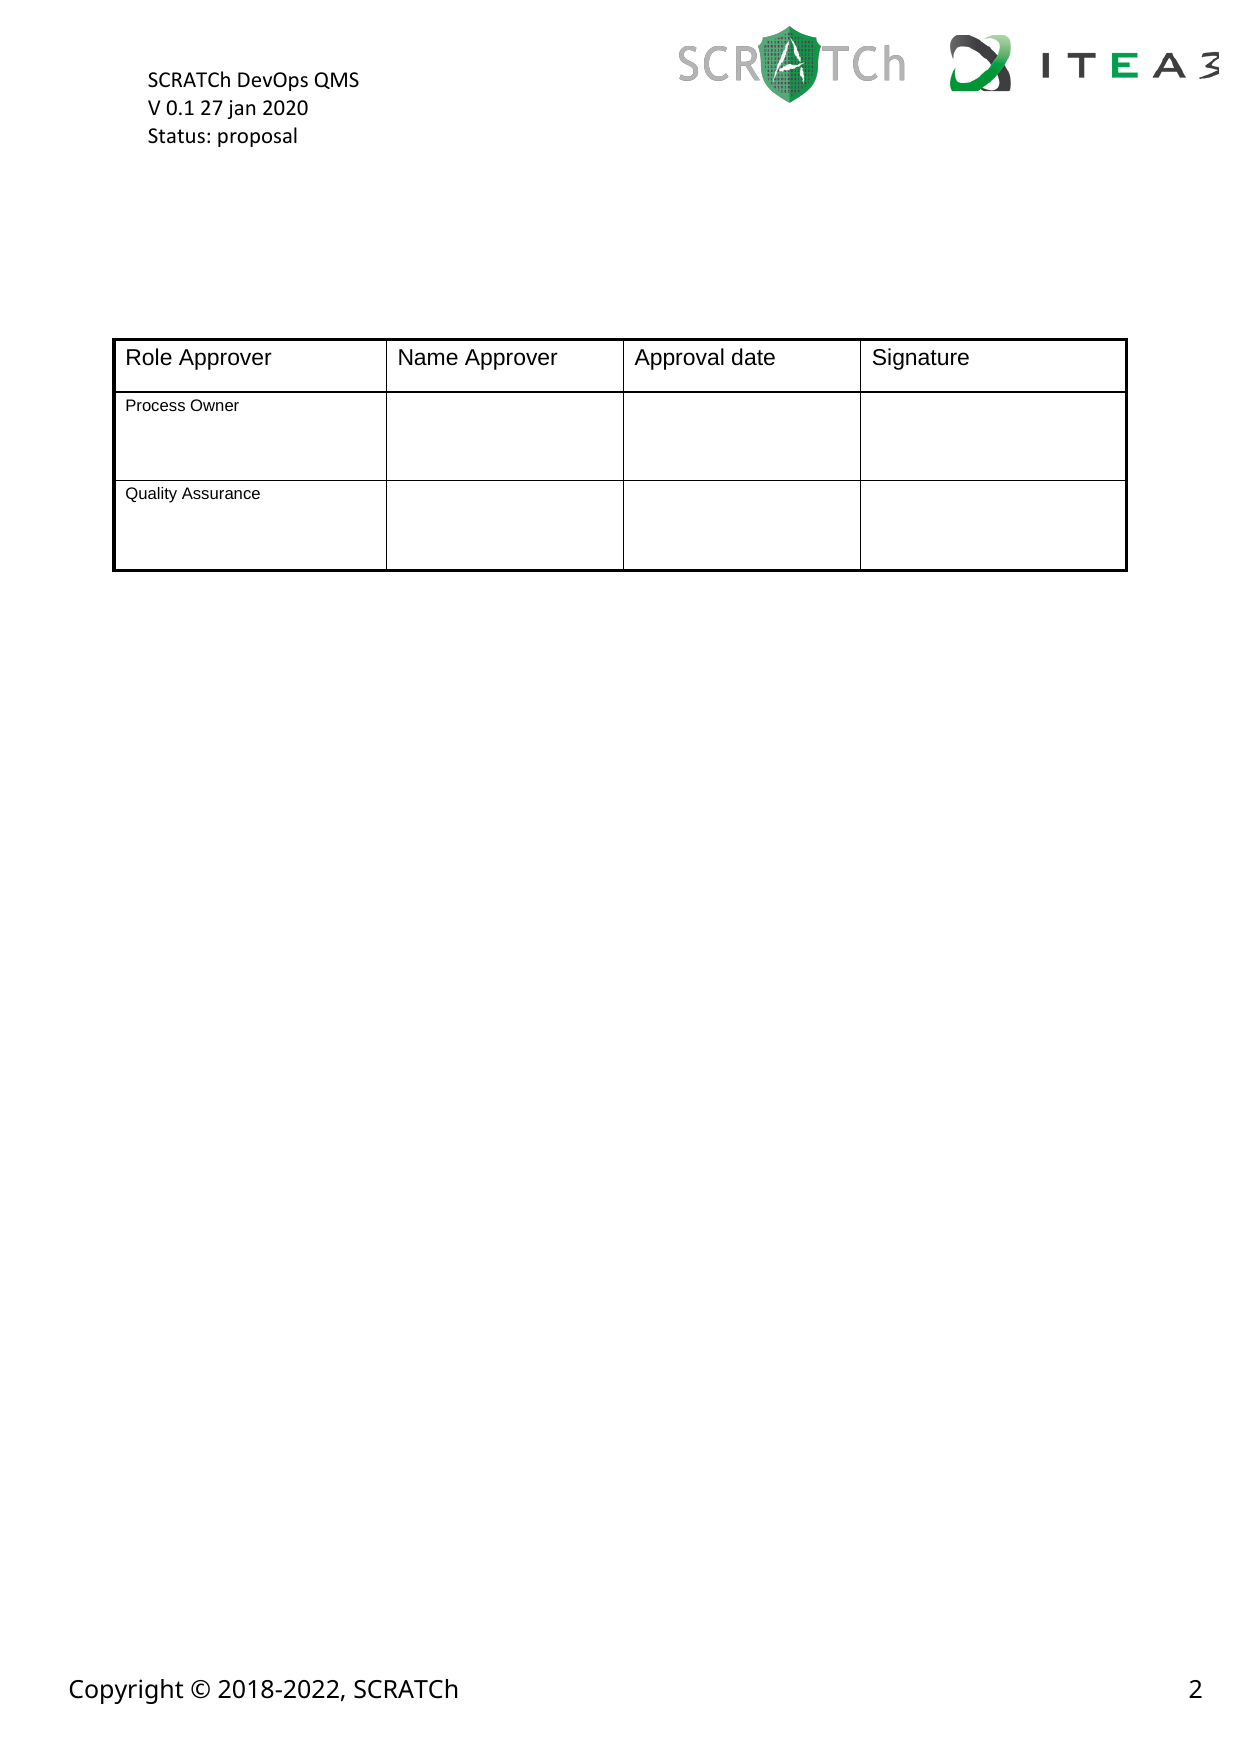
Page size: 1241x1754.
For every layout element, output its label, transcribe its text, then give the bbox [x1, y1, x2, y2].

table_cell Process Owner [116, 393, 386, 480]
table_header Signature [861, 341, 1125, 391]
table_header Approval date [624, 341, 860, 391]
table_cell [387, 481, 623, 569]
table_cell [387, 393, 623, 480]
table_cell [624, 393, 860, 480]
table_cell [861, 393, 1125, 480]
table_cell Quality Assurance [116, 481, 386, 569]
table_header Name Approver [387, 341, 623, 391]
picture [950, 35, 1219, 92]
table_cell [624, 481, 860, 569]
table_header Role Approver [116, 341, 386, 391]
picture [671, 21, 913, 106]
table_cell [861, 481, 1125, 569]
